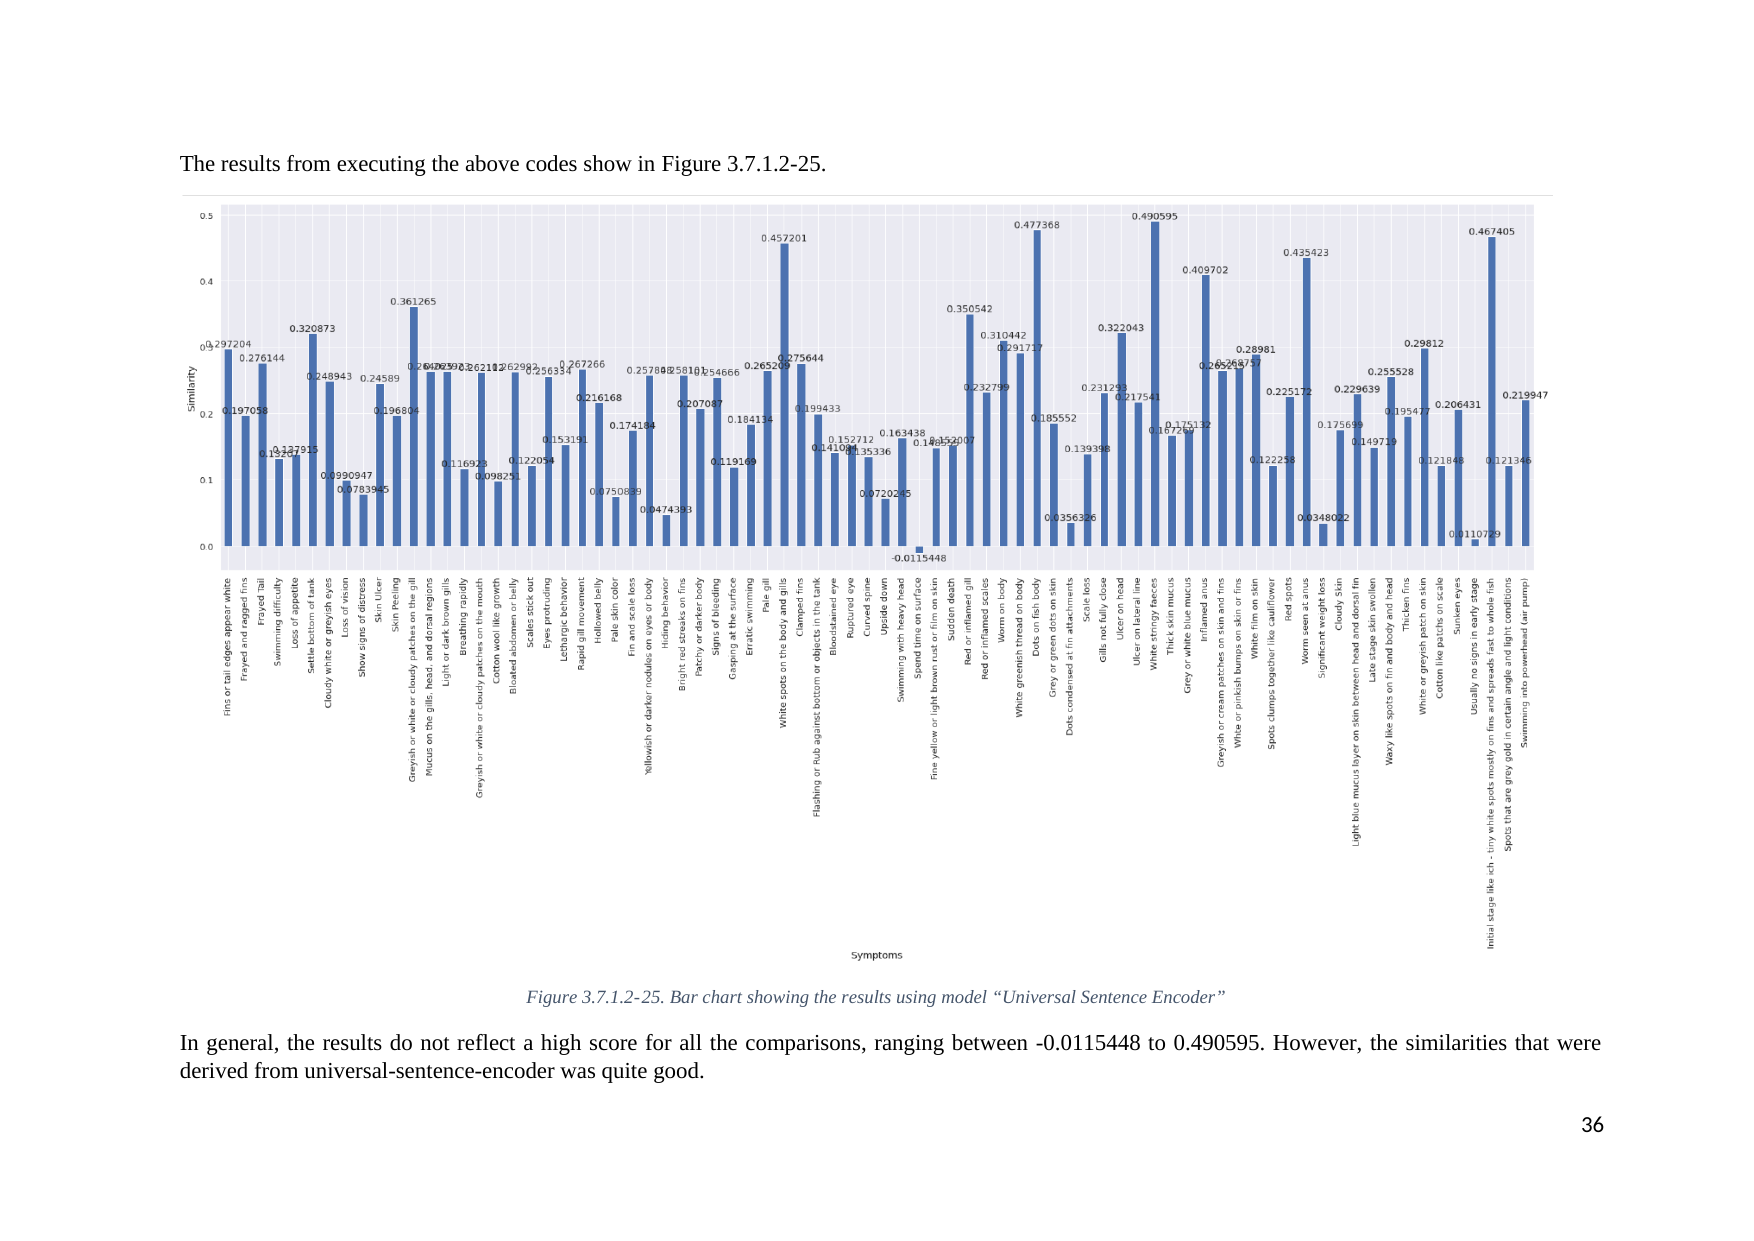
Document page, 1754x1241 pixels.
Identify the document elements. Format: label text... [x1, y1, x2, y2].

text In general, the results do not reflect a high score for all the comparisons, ranging between -0.0115448 to 0.490595. However, the similarities that were derived from universal-sentence-encoder was quite good. [179, 1029, 1604, 1083]
picture [179, 195, 1557, 968]
